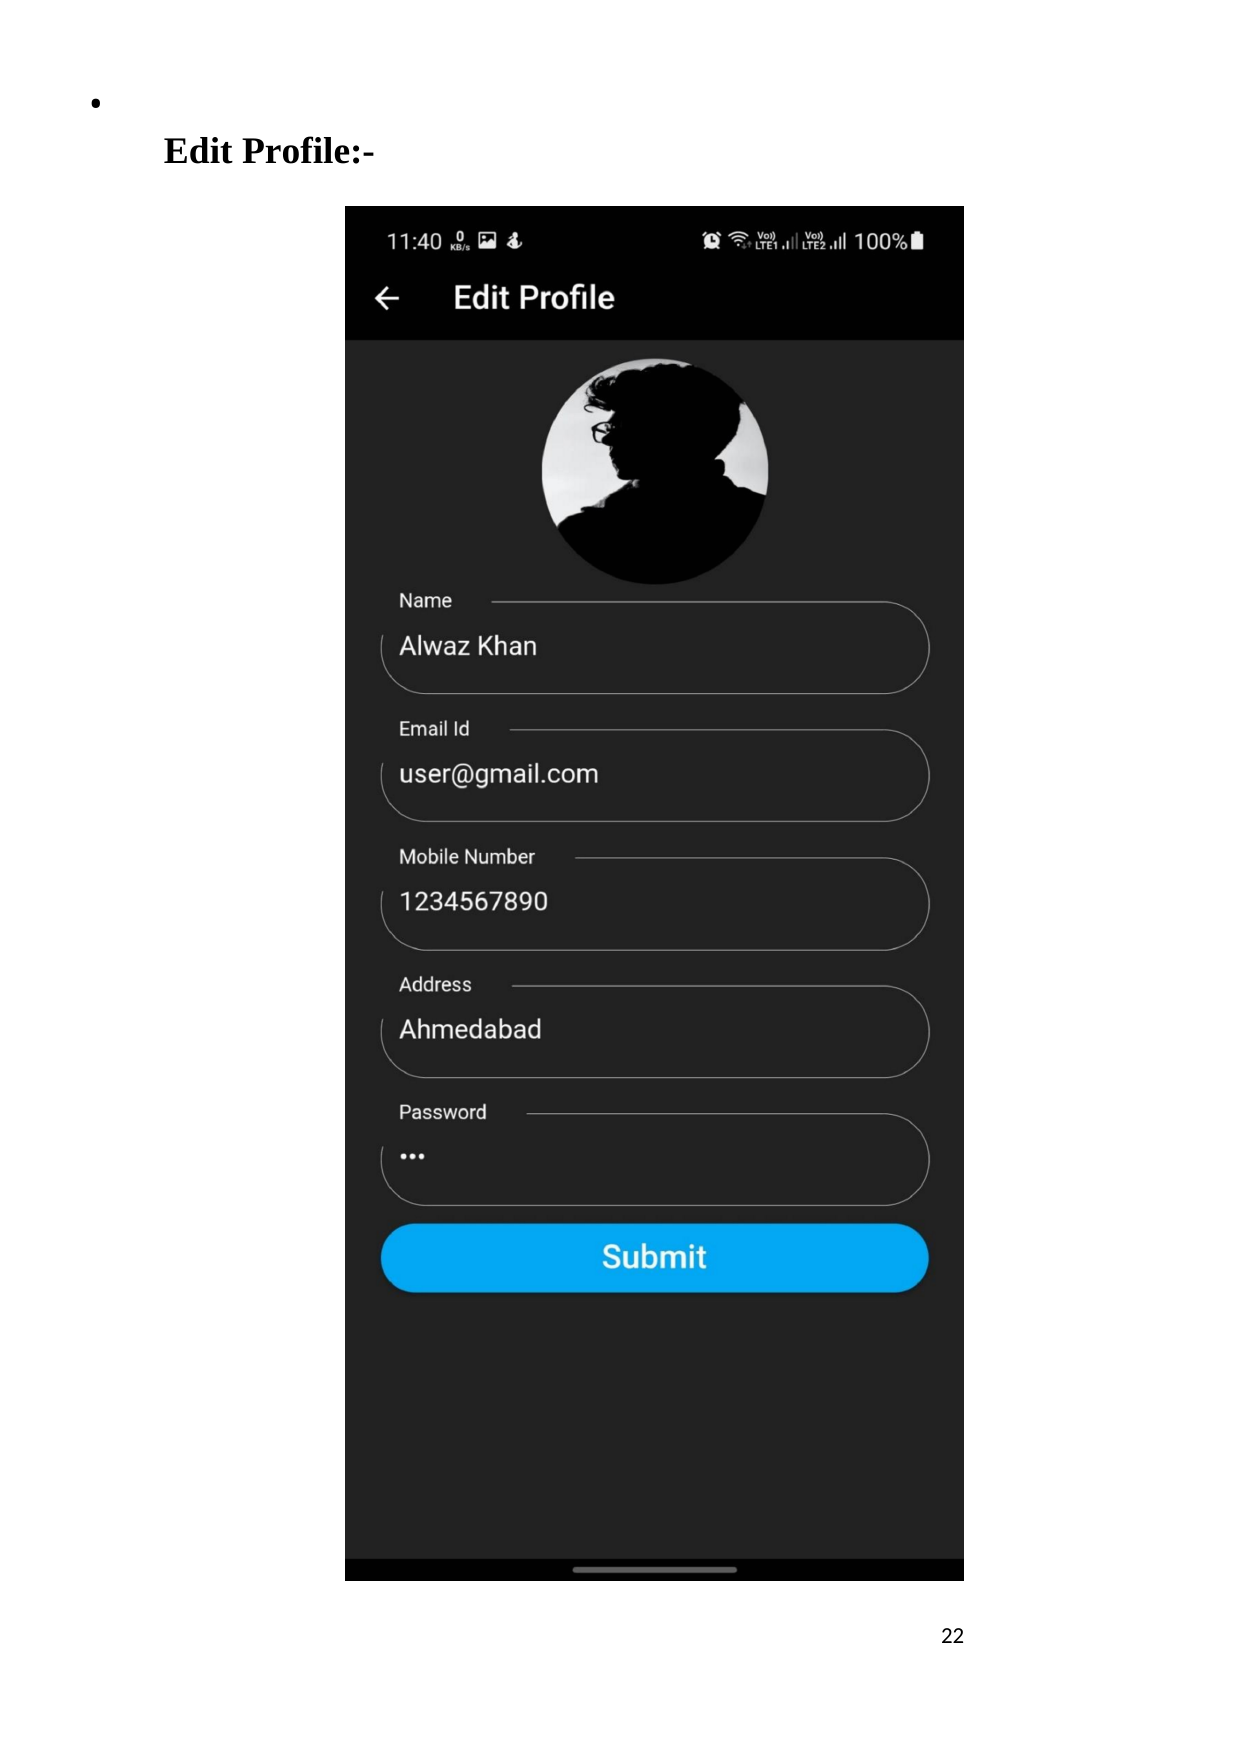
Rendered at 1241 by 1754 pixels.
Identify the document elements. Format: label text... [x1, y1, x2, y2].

text Edit Profile:- [164, 129, 966, 172]
picture [344, 205, 964, 1581]
